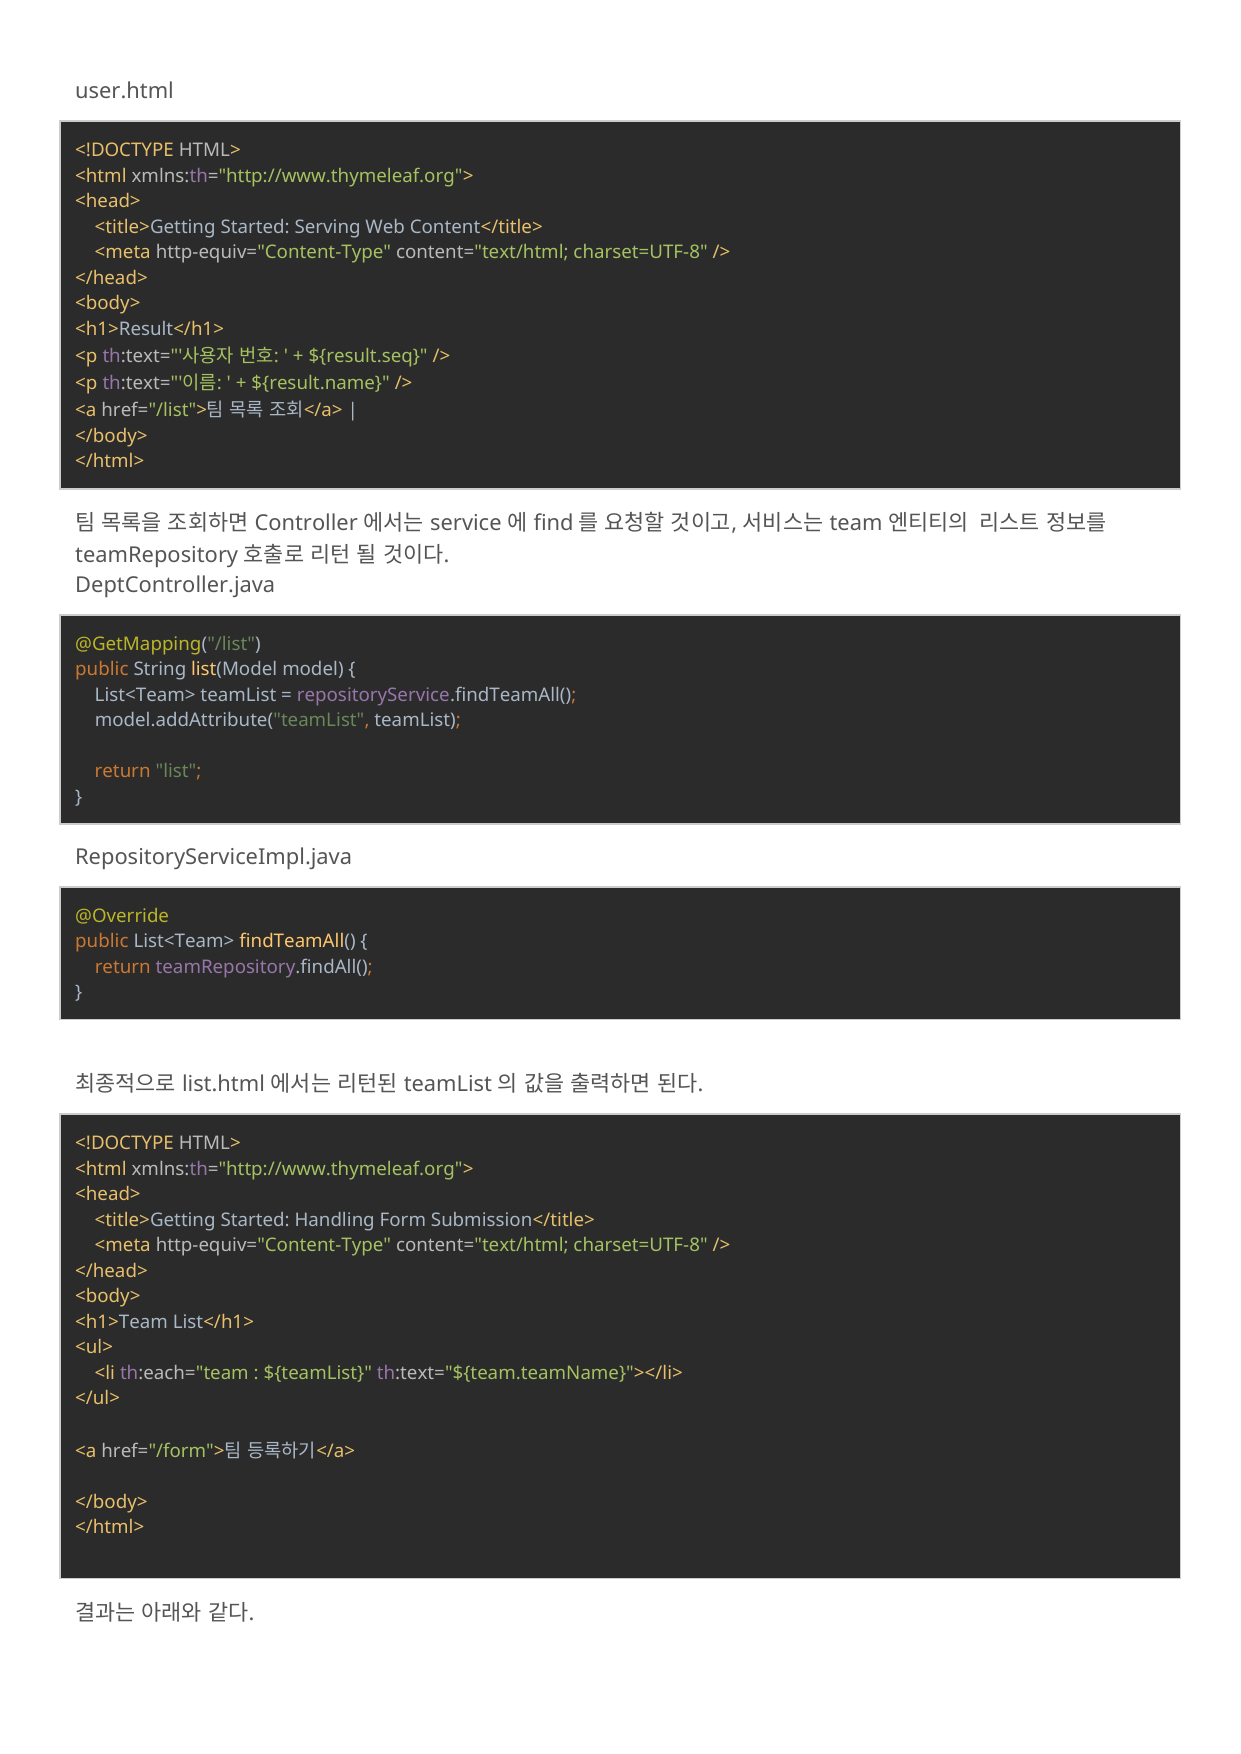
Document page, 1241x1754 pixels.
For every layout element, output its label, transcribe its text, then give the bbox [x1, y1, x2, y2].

text user.html [75, 75, 1165, 105]
text @GetMapping("/list") public String list(Model model) { List<Team> teamList = repositoryService.findTeamAll(); model.addAttribute("teamList", teamList); return "list"; } [61, 616, 1180, 823]
text <!DOCTYPE HTML> <html xmlns:th="http://www.thymeleaf.org"> <head> <title>Getting Started: Serving Web Content</title> <meta http-equiv="Content-Type" content="text/html; charset=UTF-8" /> </head> <body> <h1>Result</h1> <p th:text="'사용자 번호: ' + ${result.seq}" /> <p th:text="'이름: ' + ${result.name}" /> <a href="/list">팀 목록 조회</a> | </body> </html> [61, 122, 1180, 488]
text @Override public List<Team> findTeamAll() { return teamRepository.findAll(); } [61, 888, 1180, 1019]
text <!DOCTYPE HTML> <html xmlns:th="http://www.thymeleaf.org"> <head> <title>Getting Started: Handling Form Submission</title> <meta http-equiv="Content-Type" content="text/html; charset=UTF-8" /> </head> <body> <h1>Team List</h1> <ul> <li th:each="team : ${teamList}" th:text="${team.teamName}"></li> </ul> <a href="/form">팀 등록하기</a> </body> </html> [61, 1115, 1180, 1578]
text RepositoryServiceImpl.java [75, 841, 1165, 870]
text 결과는 아래와 같다. [75, 1595, 1165, 1656]
text 최종적으로 list.html 에서는 리턴된 teamList 의 값을 출력하면 된다. [75, 1036, 1165, 1098]
text 팀 목록을 조회하면 Controller 에서는 service 에 find를 요청할 것이고, 서비스는 team 엔티티의 리스트 정보를 teamRepository 호출로 리턴 될 것이다. DeptController.java [75, 505, 1165, 598]
